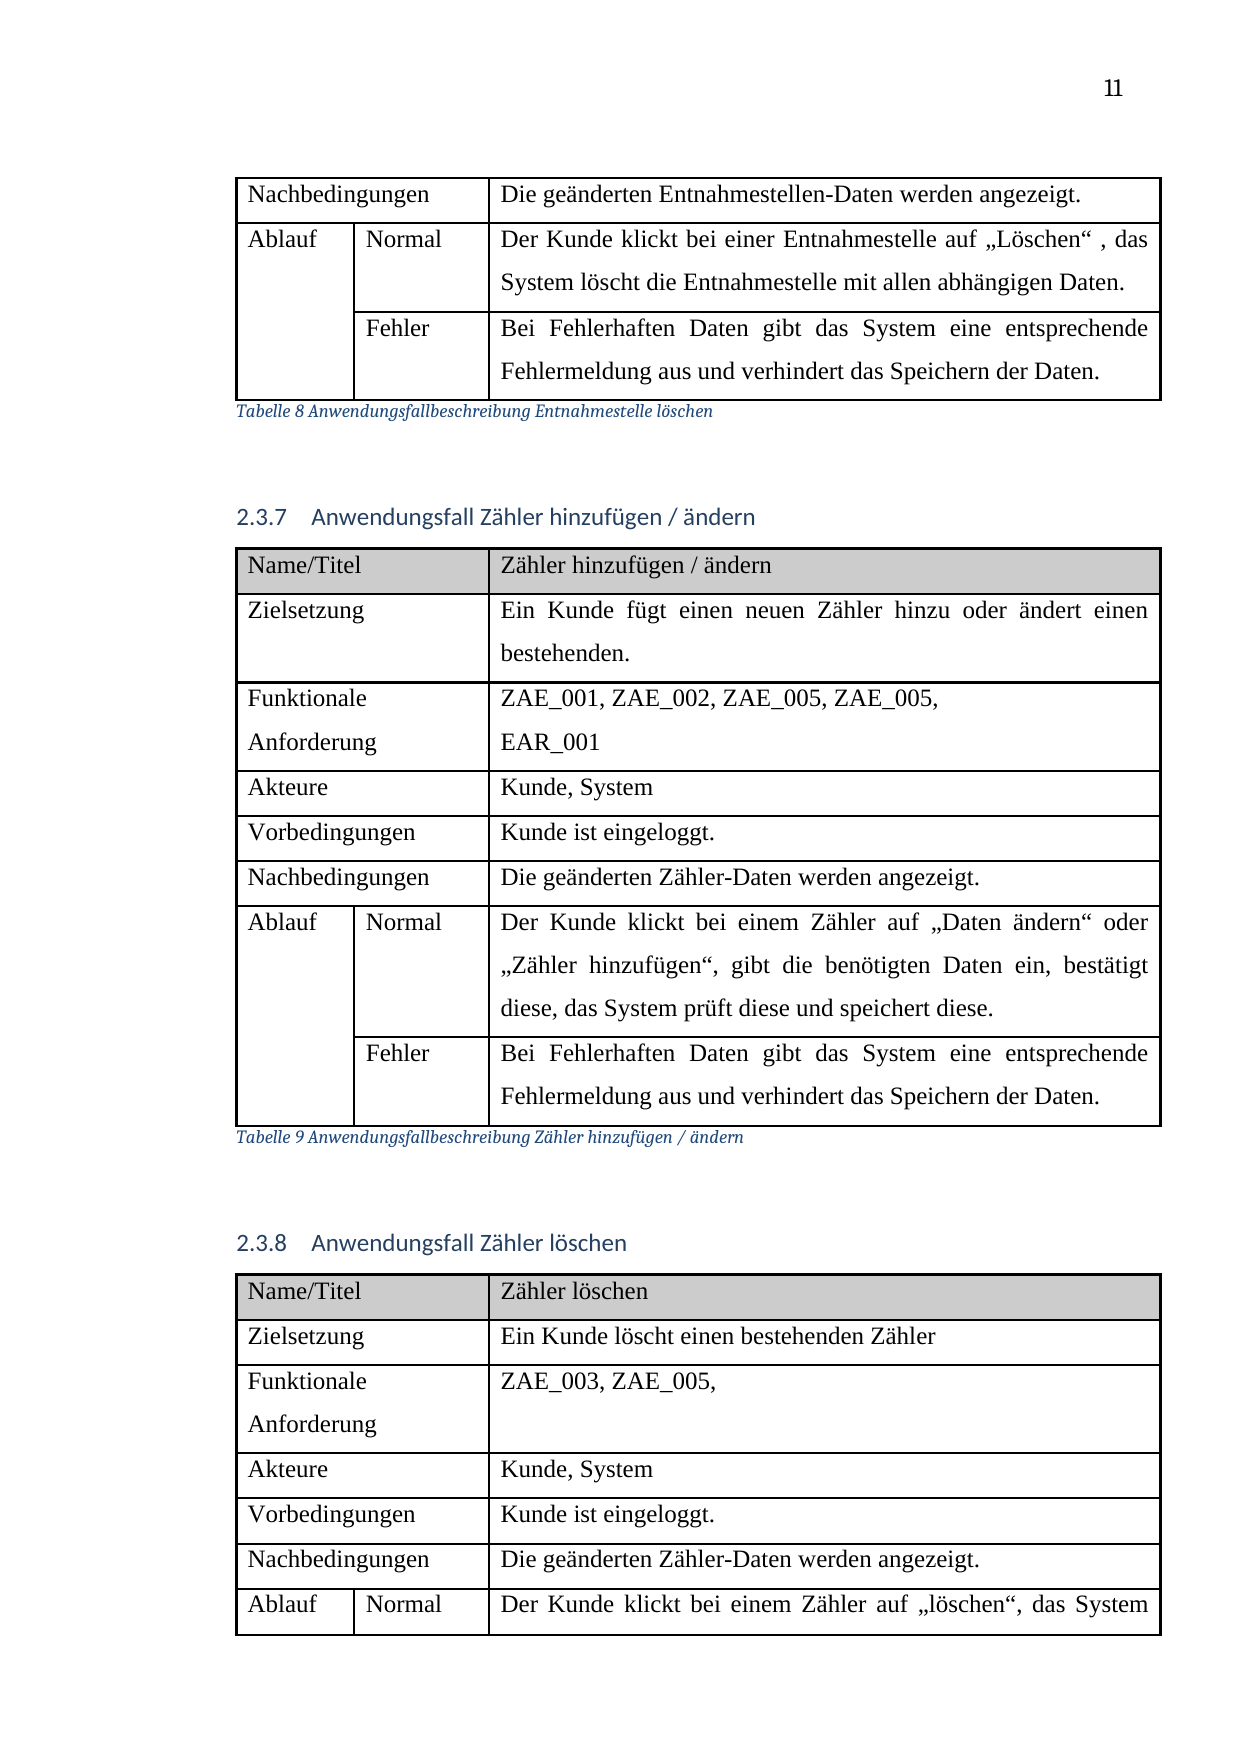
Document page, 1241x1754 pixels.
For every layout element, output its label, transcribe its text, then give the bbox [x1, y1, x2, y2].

table_cell ZAE_001, ZAE_002, ZAE_005, ZAE_005, EAR_001 [490, 684, 1159, 769]
table_cell Kunde, System [490, 772, 1159, 815]
table_cell Vorbedingungen [238, 817, 488, 860]
table_cell Die geänderten Entnahmestellen-Daten werden angezeigt. [490, 179, 1159, 222]
table_cell Ablauf [238, 224, 353, 399]
table_cell Fehler [355, 313, 488, 399]
table_cell Funktionale Anforderung [238, 684, 488, 769]
table_cell Akteure [238, 772, 488, 815]
table_cell Normal [355, 1590, 488, 1634]
table_cell Der Kunde klickt bei einer Entnahmestelle auf „Löschen“ , das System löscht die Entnahmestelle mit allen abhängigen Daten. [490, 224, 1159, 311]
table_cell Zielsetzung [238, 1321, 488, 1364]
table_cell Ablauf [238, 1590, 353, 1634]
subtitle Anwendungsfall Zähler hinzufügen / ändern [236, 501, 1122, 532]
table_header Zähler löschen [490, 1276, 1159, 1319]
table_header Name/Titel [238, 1276, 488, 1319]
subtitle Anwendungsfall Zähler löschen [236, 1227, 1122, 1257]
table_cell Akteure [238, 1454, 488, 1497]
table_cell Fehler [355, 1038, 488, 1124]
table_cell Normal [355, 224, 488, 311]
table_cell Ablauf [238, 907, 353, 1124]
table_cell Nachbedingungen [238, 179, 488, 222]
table_cell Kunde ist eingeloggt. [490, 817, 1159, 860]
table_cell Die geänderten Zähler-Daten werden angezeigt. [490, 1545, 1159, 1587]
table_cell Nachbedingungen [238, 1545, 488, 1587]
table_cell Kunde ist eingeloggt. [490, 1499, 1159, 1542]
table_cell Ein Kunde löscht einen bestehenden Zähler [490, 1321, 1159, 1364]
table_cell Ein Kunde fügt einen neuen Zähler hinzu oder ändert einen bestehenden. [490, 595, 1159, 681]
table_cell Funktionale Anforderung [238, 1366, 488, 1452]
table_header Name/Titel [238, 550, 488, 593]
table_cell Der Kunde klickt bei einem Zähler auf „Daten ändern“ oder „Zähler hinzufügen“, gibt die benötigten Daten ein, bestätigt diese, das System prüft diese und speichert diese. [490, 907, 1159, 1036]
table_cell Normal [355, 907, 488, 1036]
table_cell Vorbedingungen [238, 1499, 488, 1542]
table_cell Zielsetzung [238, 595, 488, 681]
table_cell Bei Fehlerhaften Daten gibt das System eine entsprechende Fehlermeldung aus und verhindert das Speichern der Daten. [490, 1038, 1159, 1124]
table_cell Kunde, System [490, 1454, 1159, 1497]
table_header Zähler hinzufügen / ändern [490, 550, 1159, 593]
table_cell Nachbedingungen [238, 862, 488, 905]
table_cell Bei Fehlerhaften Daten gibt das System eine entsprechende Fehlermeldung aus und verhindert das Speichern der Daten. [490, 313, 1159, 399]
table_cell Die geänderten Zähler-Daten werden angezeigt. [490, 862, 1159, 905]
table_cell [490, 1590, 1159, 1634]
table_cell ZAE_003, ZAE_005, [490, 1366, 1159, 1452]
